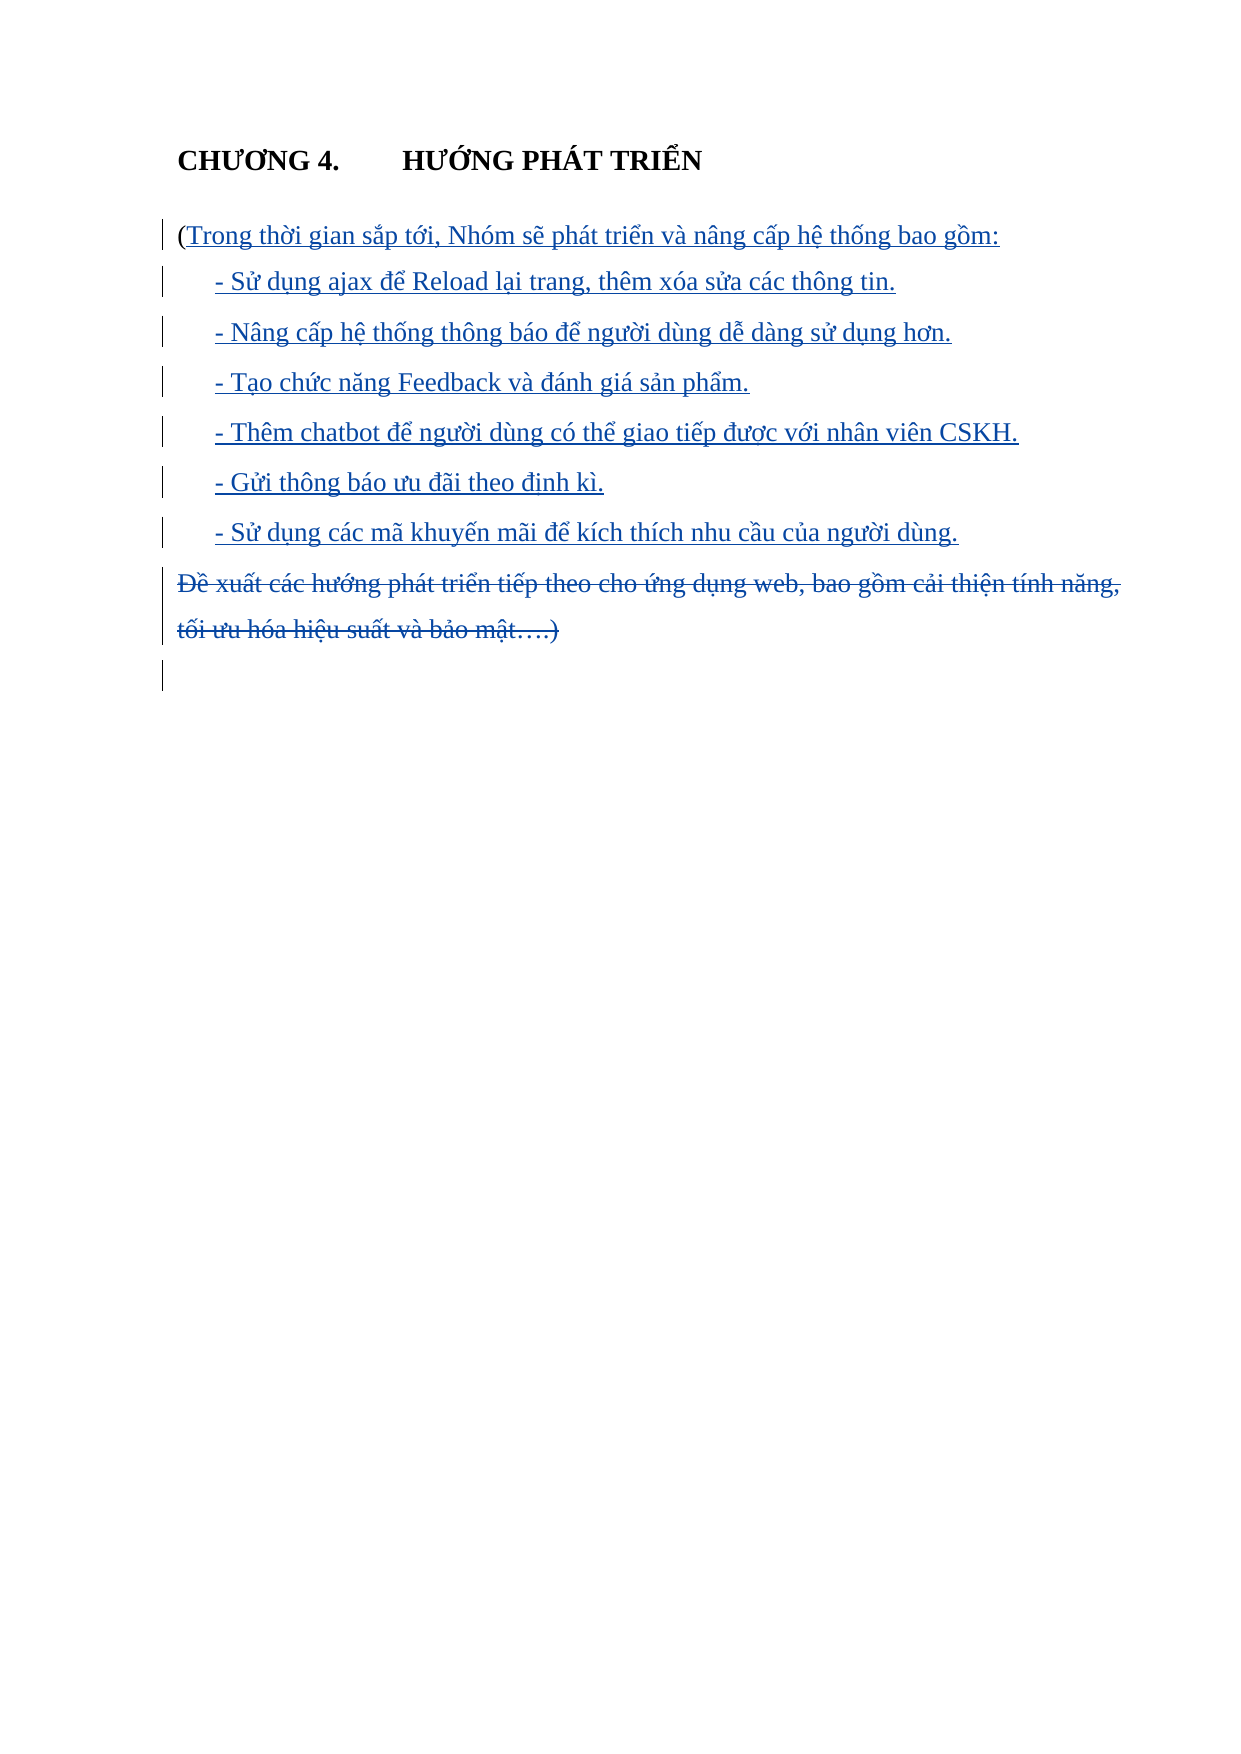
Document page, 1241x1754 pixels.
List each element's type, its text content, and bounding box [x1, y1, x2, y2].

list HƯỚNG PHÁT TRIỂN [177, 143, 1122, 177]
text ( [177, 219, 1122, 250]
